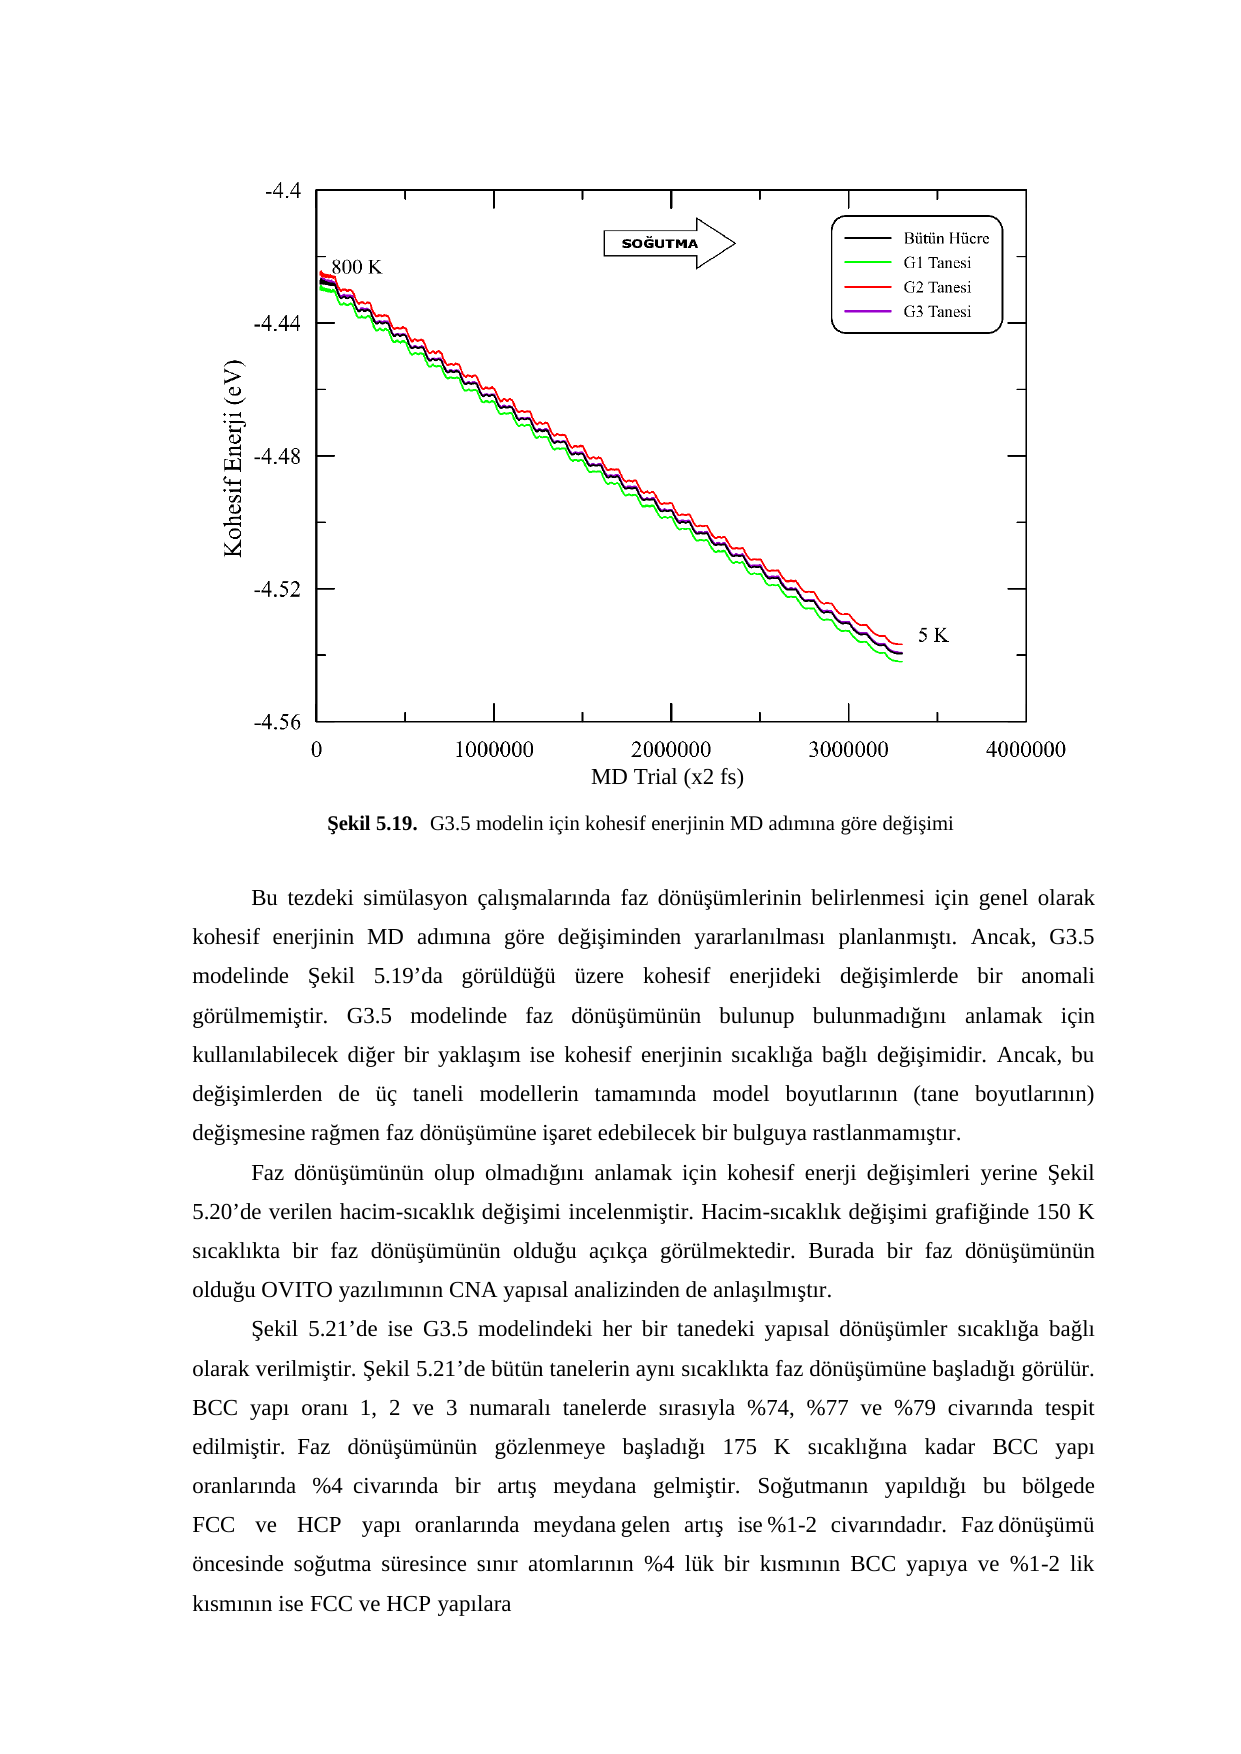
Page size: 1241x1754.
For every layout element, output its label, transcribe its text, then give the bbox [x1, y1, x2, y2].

text Şekil 5.19. G3.5 modelin için kohesif enerjinin MD adımına göre değişimi [327, 810, 1154, 834]
text Şekil 5.21’de ise G3.5 modelindeki her bir tanedeki yapısal dönüşümler sıcaklığa bağlı olarak verilmiştir. Şekil 5.21’de bütün tanelerin aynı sıcaklıkta faz dönüşümüne başladığı görülür. BCC yapı oranı 1, 2 ve 3 numaralı tanelerde sırasıyla %74, %77 ve %79 civarında tespit edilmiştir. Faz dönüşümünün gözlenmeye başladığı 175 K sıcaklığına kadar BCC yapı oranlarında %4 civarında bir artış meydana gelmiştir. Soğutmanın yapıldığı bu bölgede FCC ve HCP yapı oranlarında meydanagelen artış ise%1-2 civarındadır. Fazdönüşümü öncesinde soğutma süresince sınır atomlarının %4 lük bir kısmının BCC yapıya ve %1-2 lik kısmının ise FCC ve HCP yapılara [192, 1315, 1095, 1616]
text Bu tezdeki simülasyon çalışmalarında faz dönüşümlerinin belirlenmesi için genel olarak kohesif enerjinin MD adımına göre değişiminden yararlanılması planlanmıştı. Ancak, G3.5 modelinde Şekil 5.19’da görüldüğü üzere kohesif enerjideki değişimlerde bir anomali görülmemiştir. G3.5 modelinde faz dönüşümünün bulunup bulunmadığını anlamak için kullanılabilecek diğer bir yaklaşım ise kohesif enerjinin sıcaklığa bağlı değişimidir. Ancak, bu değişimlerden de üç taneli modellerin tamamında model boyutlarının (tane boyutlarının) değişmesine rağmen faz dönüşümüne işaret edebilecek bir bulguya rastlanmamıştır. [192, 884, 1095, 1146]
picture [218, 177, 1066, 790]
text Faz dönüşümünün olup olmadığını anlamak için kohesif enerji değişimleri yerine Şekil 5.20’de verilen hacim-sıcaklık değişimi incelenmiştir. Hacim-sıcaklık değişimi grafiğinde 150 K sıcaklıkta bir faz dönüşümünün olduğu açıkça görülmektedir. Burada bir faz dönüşümünün olduğu OVITO yazılımının CNA yapısal analizinden de anlaşılmıştır. [192, 1159, 1095, 1303]
text MD Trial (x2 fs) [591, 763, 1154, 789]
